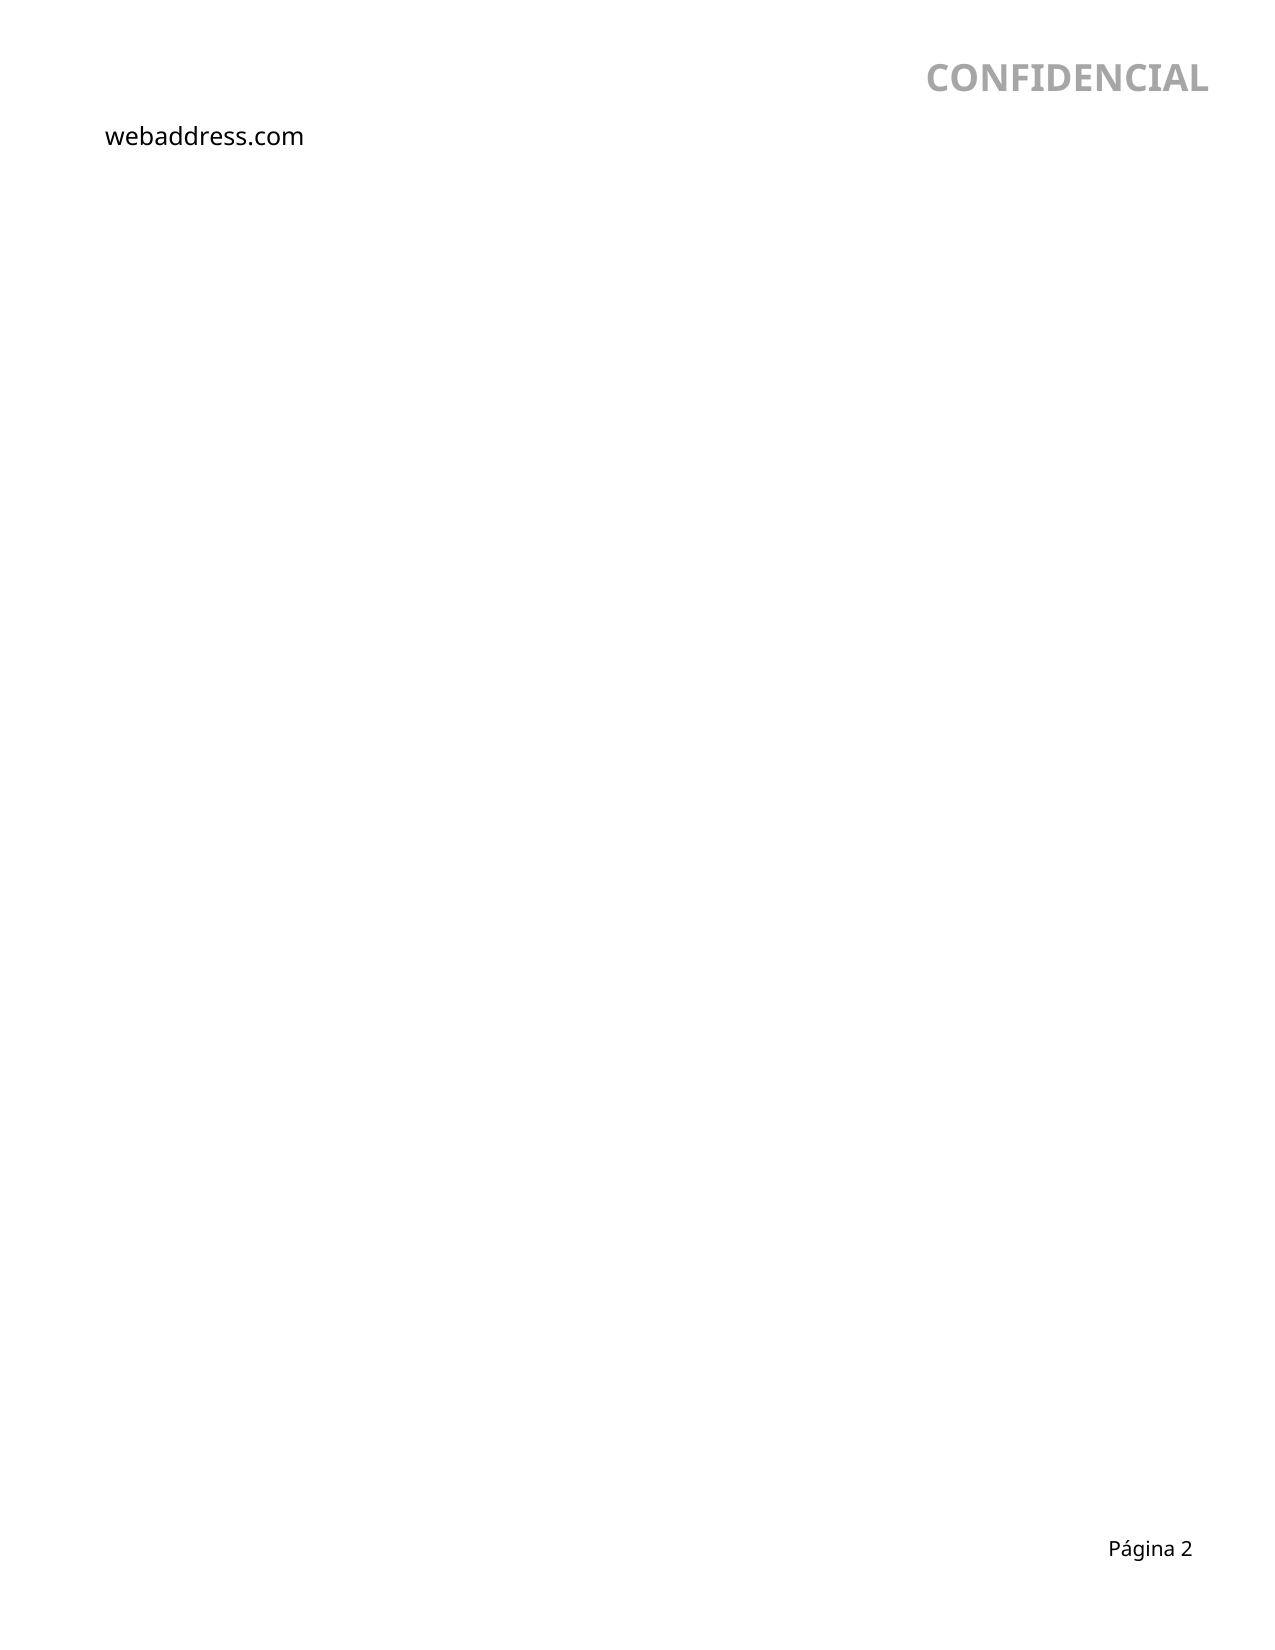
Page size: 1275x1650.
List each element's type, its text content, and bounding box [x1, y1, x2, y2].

text webaddress.com [105, 119, 1200, 153]
